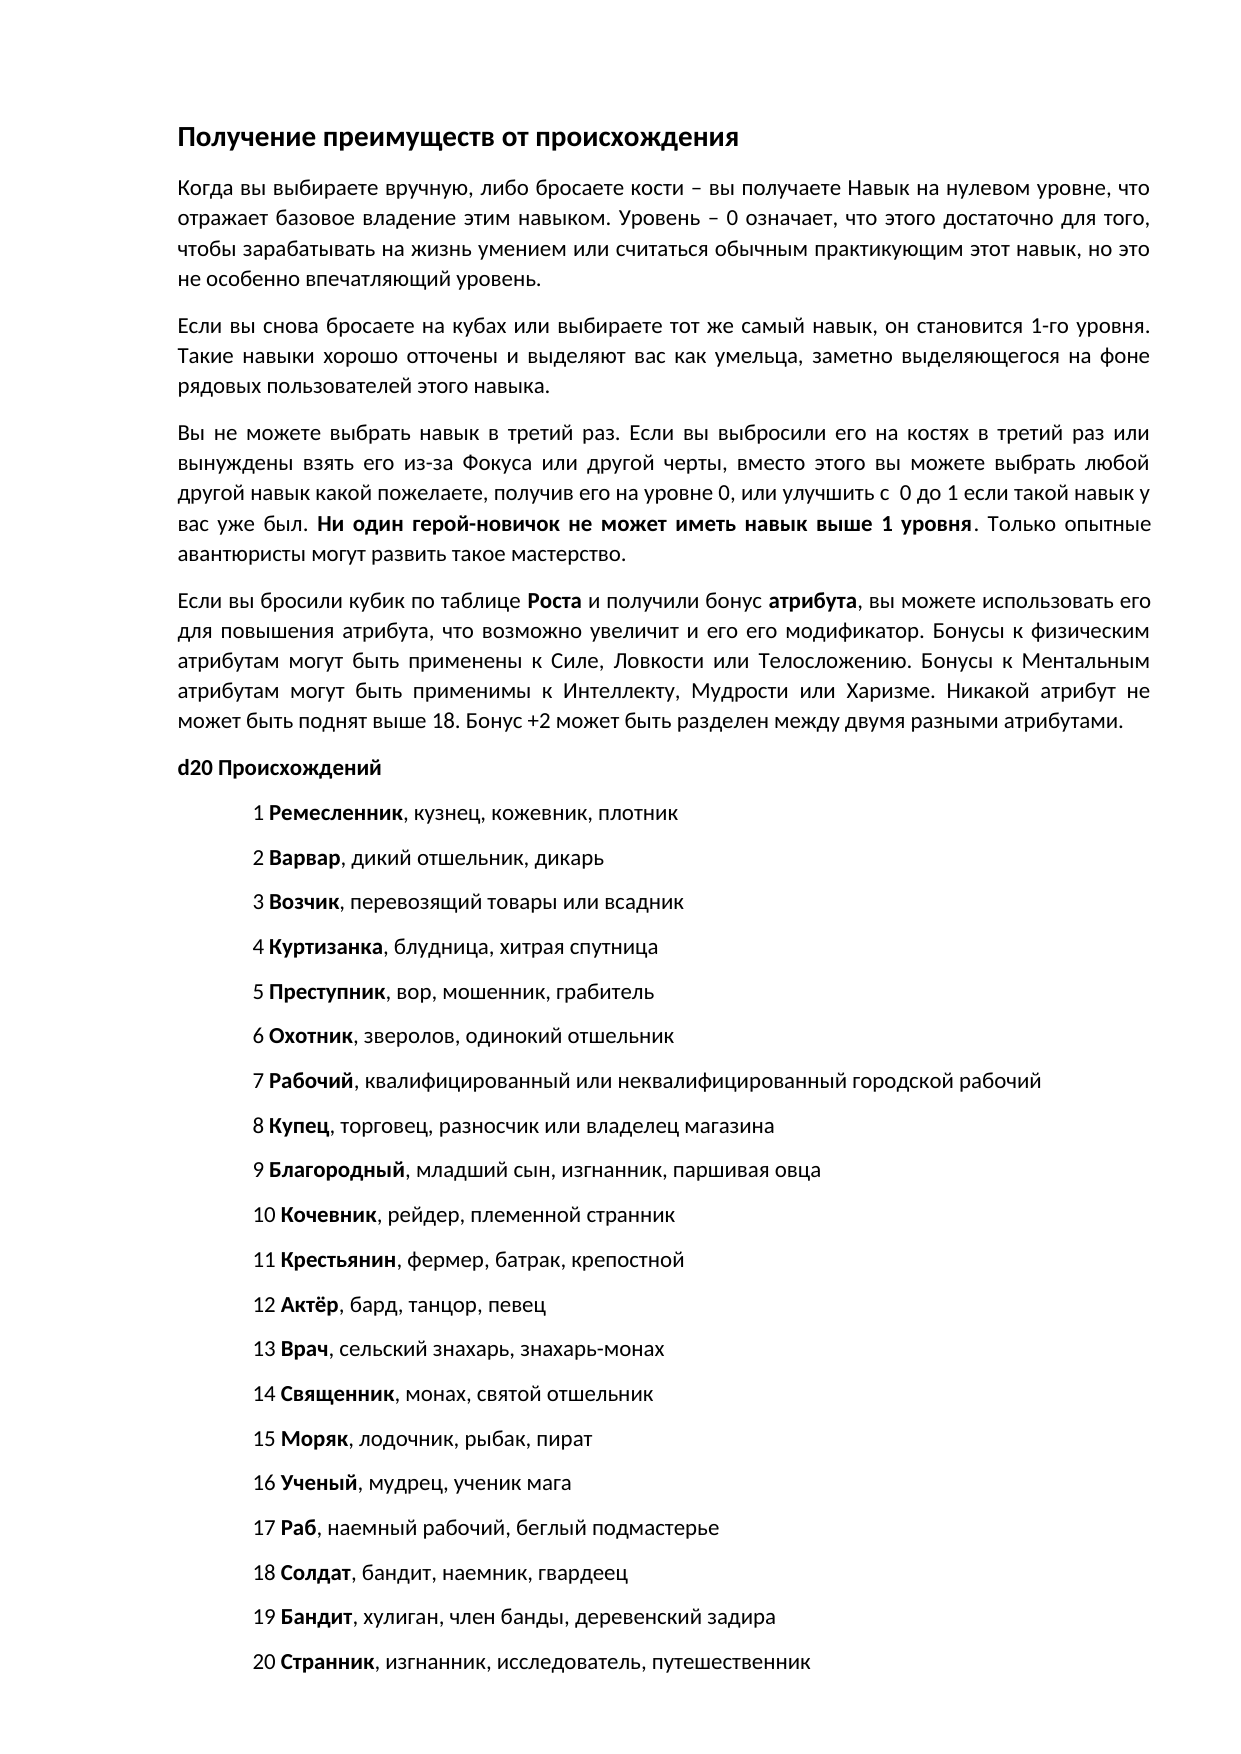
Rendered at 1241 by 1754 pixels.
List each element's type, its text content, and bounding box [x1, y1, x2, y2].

text 15 Моряк, лодочник, рыбак, пират [252, 1424, 1152, 1452]
text 16 Ученый, мудрец, ученик мага [252, 1468, 1152, 1496]
text 18 Солдат, бандит, наемник, гвардеец [252, 1558, 1152, 1586]
text 9 Благородный, младший сын, изгнанник, паршивая овца [252, 1156, 1152, 1184]
text 14 Священник, монах, святой отшельник [252, 1379, 1152, 1407]
text 7 Рабочий, квалифицированный или неквалифицированный городской рабочий [252, 1066, 1152, 1094]
text 2 Варвар, дикий отшельник, дикарь [252, 843, 1152, 871]
text 5 Преступник, вор, мошенник, грабитель [252, 977, 1152, 1005]
text 19 Бандит, хулиган, член банды, деревенский задира [252, 1602, 1152, 1631]
text Если вы снова бросаете на кубах или выбираете тот же самый навык, он становится 1-го уровня. Такие навыки хорошо отточены и выделяют вас как умельца, заметно выделяющегося на фоне рядовых пользователей этого навыка. [177, 311, 1152, 399]
text 17 Раб, наемный рабочий, беглый подмастерье [252, 1513, 1152, 1541]
text 11 Крестьянин, фермер, батрак, крепостной [252, 1245, 1152, 1273]
text Когда вы выбираете вручную, либо бросаете кости – вы получаете Навык на нулевом уровне, что отражает базовое владение этим навыком. Уровень – 0 означает, что этого достаточно для того, чтобы зарабатывать на жизнь умением или считаться обычным практикующим этот навык, но это не особенно впечатляющий уровень. [177, 173, 1152, 292]
text 20 Странник, изгнанник, исследователь, путешественник [252, 1647, 1152, 1675]
text 12 Актёр, бард, танцор, певец [252, 1290, 1152, 1318]
text Вы не можете выбрать навык в третий раз. Если вы выбросили его на костях в третий раз или вынуждены взять его из-за Фокуса или другой черты, вместо этого вы можете выбрать любой другой навык какой пожелаете, получив его на уровне 0, или улучшить с 0 до 1 если такой навык у вас уже был. Ни один герой-новичок не может иметь навык выше 1 уровня. Только опытные авантюристы могут развить такое мастерство. [177, 418, 1152, 567]
text 6 Охотник, зверолов, одинокий отшельник [252, 1022, 1152, 1049]
text 8 Купец, торговец, разносчик или владелец магазина [252, 1111, 1152, 1139]
text d20 Происхождений [177, 753, 1152, 781]
text 13 Врач, сельский знахарь, знахарь-монах [252, 1334, 1152, 1362]
text 4 Куртизанка, блудница, хитрая спутница [252, 932, 1152, 960]
text 1 Ремесленник, кузнец, кожевник, плотник [252, 798, 1152, 826]
text 3 Возчик, перевозящий товары или всадник [252, 887, 1152, 916]
text Если вы бросили кубик по таблице Роста и получили бонус атрибута, вы можете использовать его для повышения атрибута, что возможно увеличит и его его модификатор. Бонусы к физическим атрибутам могут быть применены к Силе, Ловкости или Телосложению. Бонусы к Ментальным атрибутам могут быть применимы к Интеллекту, Мудрости или Харизме. Никакой атрибут не может быть поднят выше 18. Бонус +2 может быть разделен между двумя разными атрибутами. [177, 586, 1152, 734]
text Получение преимуществ от происхождения [177, 118, 1152, 154]
text 10 Кочевник, рейдер, племенной странник [252, 1200, 1152, 1228]
